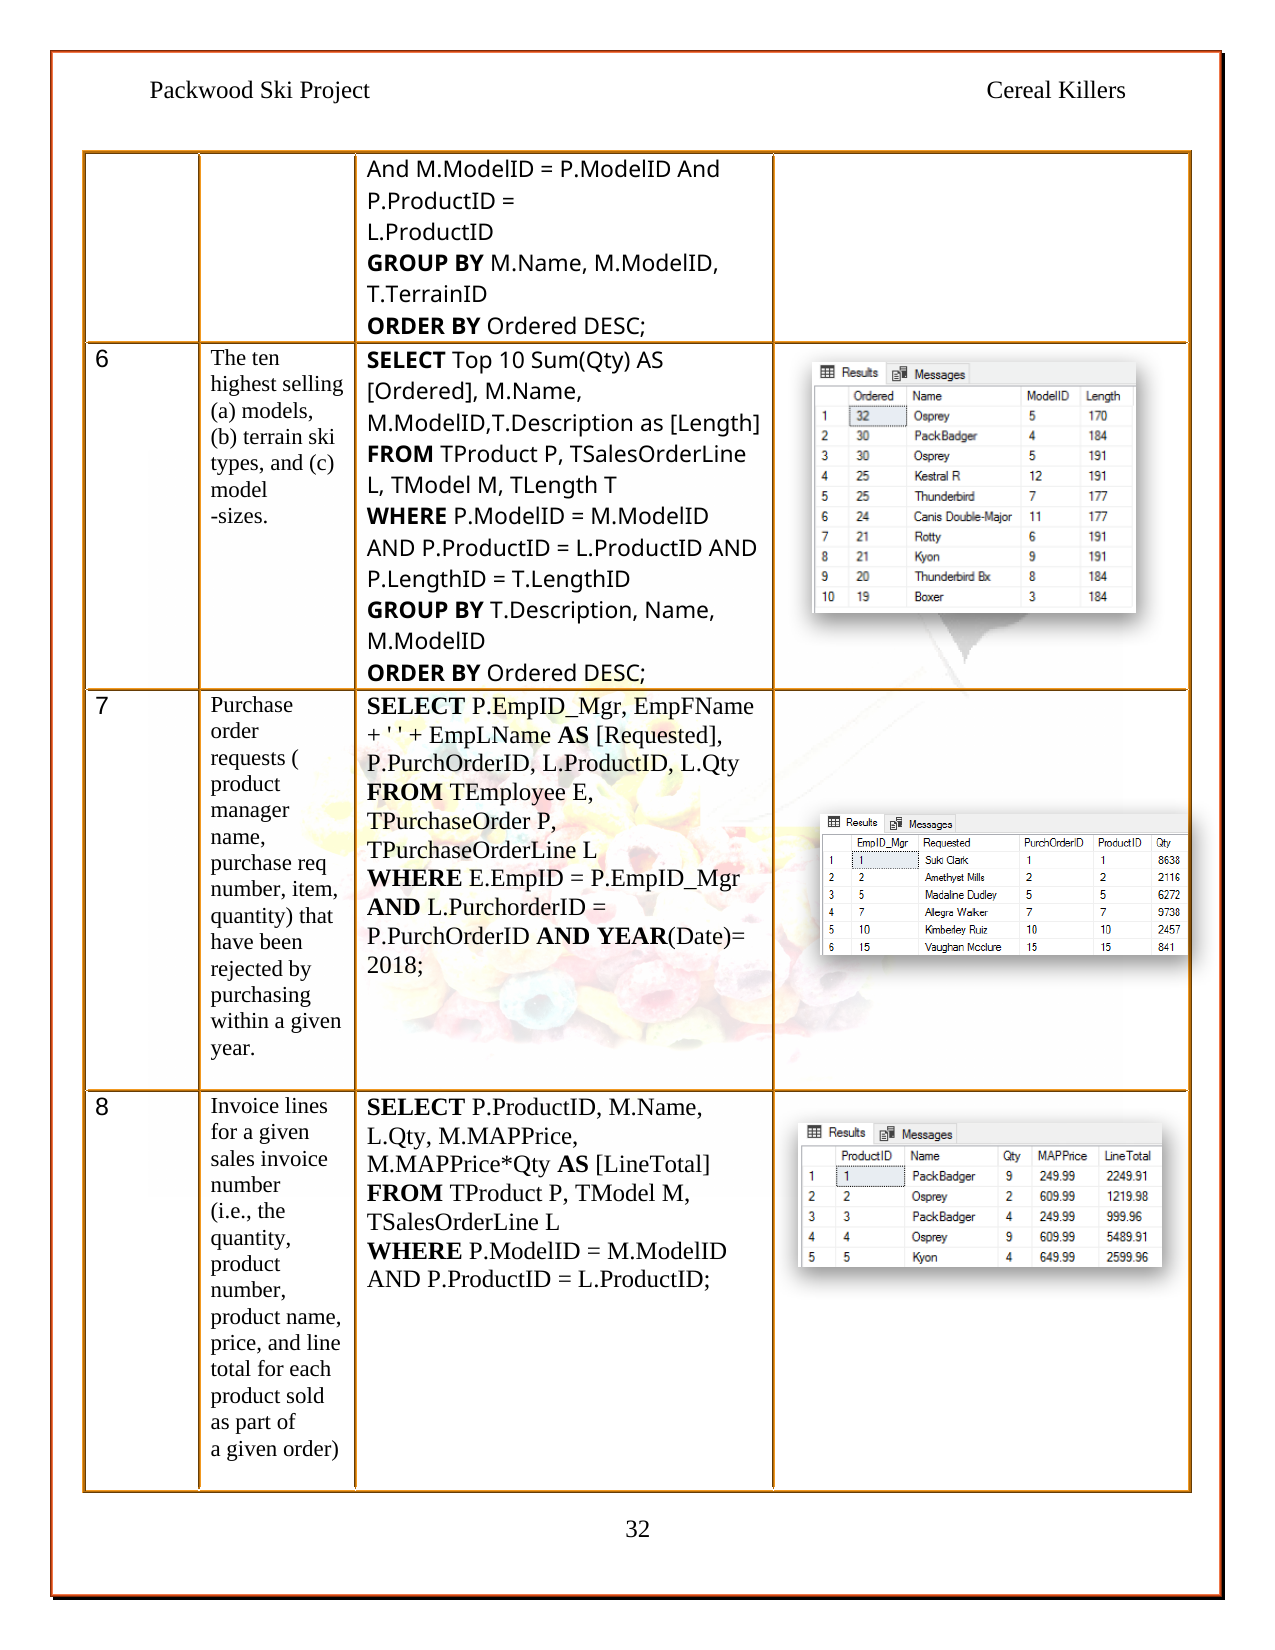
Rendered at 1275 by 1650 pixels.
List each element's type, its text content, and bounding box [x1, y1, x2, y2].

table_cell 6 [85, 341, 198, 688]
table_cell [355, 153, 773, 341]
table_cell 1 [807, 815, 1188, 977]
table_cell SELECT Top 10 Sum(Qty) AS [Ordered], M.Name, M.ModelID,T.Description as [Length] FROM TProduct P, TSalesOrderLine L, TModel M, TLength T WHERE P.ModelID = M.ModelID AND P.ProductID = L.ProductID AND P.LengthID = T.LengthID GROUP BY T.Description, Name, M.ModelID ORDER BY Ordered DESC; [357, 344, 772, 688]
table_cell SELECT P.EmpID_Mgr, EmpFName + ' ' + EmpLName AS [Requested], P.PurchOrderID, L.ProductID, L.Qty FROM TEmployee E, TPurchaseOrder P, TPurchaseOrderLine L WHERE E.EmpID = P.EmpID_Mgr AND L.PurchorderID = P.PurchOrderID AND YEAR(Date)= 2018; [357, 691, 772, 1089]
table_cell RawMatId_assembly [793, 1132, 1172, 1281]
table_cell Int [785, 1119, 1180, 1289]
table_cell RMBOMID [808, 371, 1145, 629]
table_cell [815, 827, 1188, 969]
table_cell [775, 341, 1189, 688]
table_cell The ten highest selling (a) models, (b) terrain ski types, and (c) model -sizes. [201, 344, 354, 688]
table_cell [774, 154, 1188, 341]
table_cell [199, 153, 355, 341]
table_cell Invoice lines for a given sales invoice number (i.e., the quantity, product number, product name, price, and line total for each product sold as part of a given order) [199, 1092, 355, 1490]
table_cell 8 [85, 1089, 199, 1490]
table_cell SELECT P.ProductID, M.Name, L.Qty, M.MAPPrice, M.MAPPrice*Qty AS [LineTotal] FROM TProduct P, TModel M, TSalesOrderLine L WHERE P.ModelID = M.ModelID AND P.ProductID = L.ProductID; [355, 1092, 773, 1490]
table_cell [775, 688, 1189, 1089]
table_cell [774, 1089, 1189, 1490]
table_cell 7 [85, 688, 198, 1089]
table_cell Purchase order requests ( product manager name, purchase req number, item, quantity) that have been rejected by purchasing within a given year. [201, 691, 354, 1089]
table_cell Int [800, 358, 1153, 637]
picture [798, 1123, 1162, 1267]
picture [820, 814, 1188, 955]
table_cell 5 [86, 153, 199, 341]
picture [812, 362, 1136, 613]
